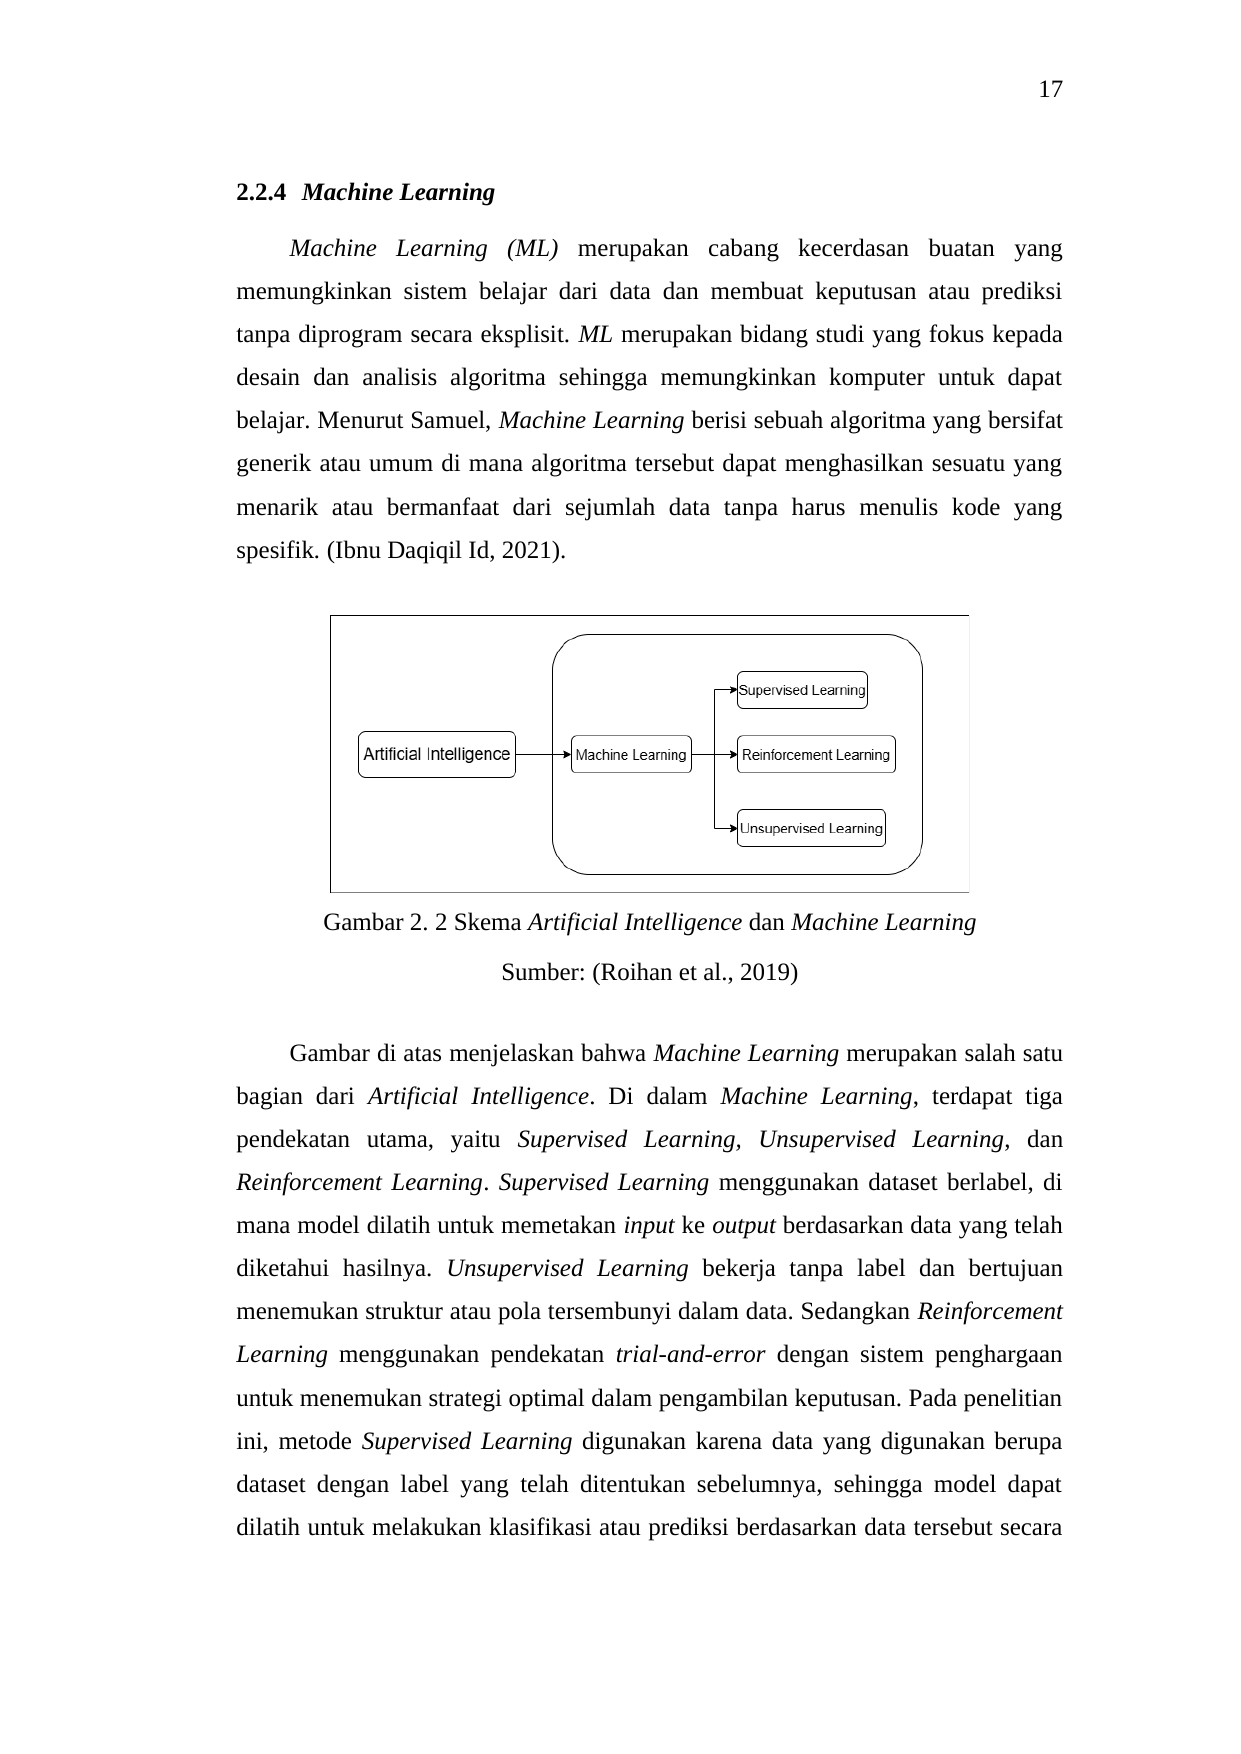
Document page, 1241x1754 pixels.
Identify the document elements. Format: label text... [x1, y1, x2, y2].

text Sumber: [236, 957, 1063, 986]
picture [330, 615, 970, 893]
subtitle Machine Learning [236, 177, 1063, 206]
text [236, 1038, 1063, 1541]
text Machine Learning (ML) merupakan cabang kecerdasan buatan yang memungkinkan sistem belajar dari data dan membuat keputusan atau prediksi tanpa diprogram secara eksplisit. ML merupakan bidang studi yang fokus kepada desain dan analisis algoritma sehingga memungkinkan komputer untuk dapat belajar. Menurut Samuel, Machine Learning berisi sebuah algoritma yang bersifat generik atau umum di mana algoritma tersebut dapat menghasilkan sesuatu yang menarik atau bermanfaat dari sejumlah data tanpa harus menulis kode yang spesifik. . [236, 233, 1063, 563]
text Gambar 2. 2 Skema Artificial Intelligence dan Machine Learning [236, 907, 1063, 936]
